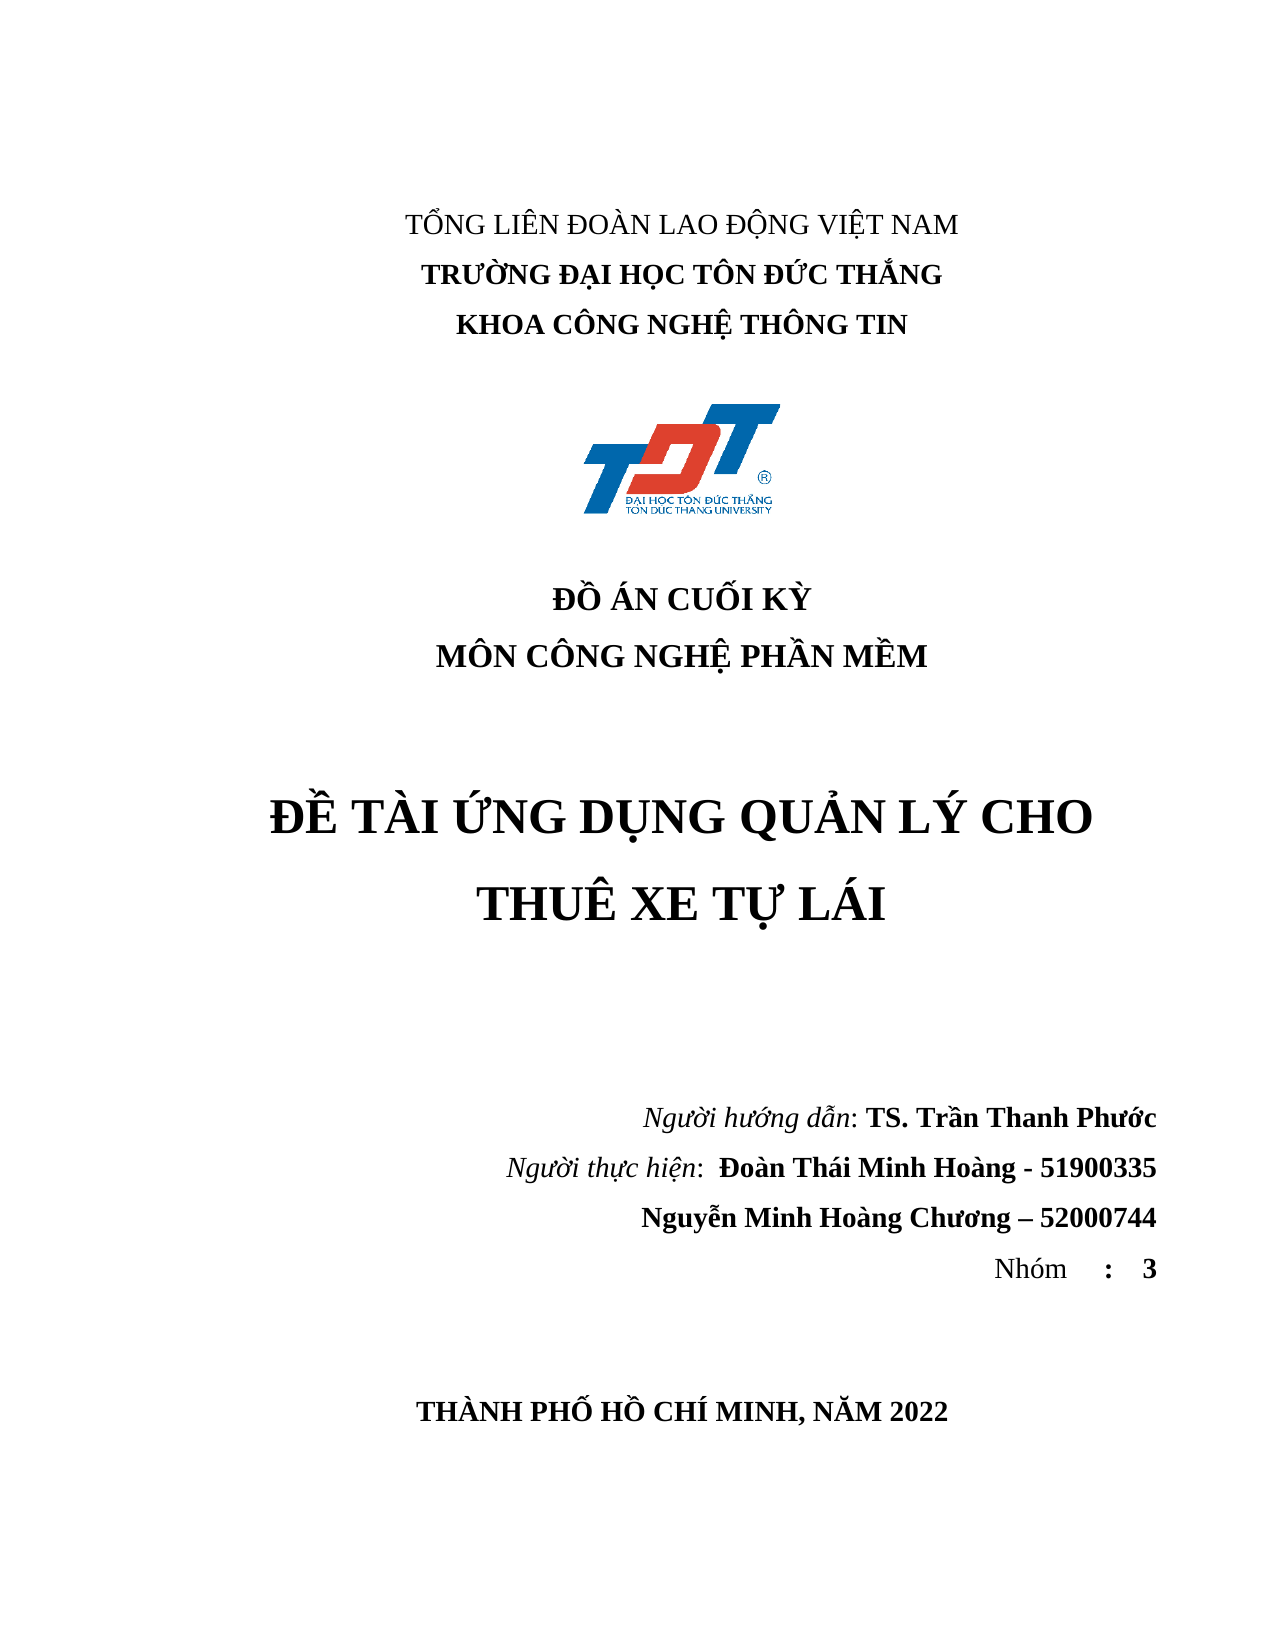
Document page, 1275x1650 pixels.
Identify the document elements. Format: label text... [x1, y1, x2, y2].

text TỔNG LIÊN ĐOÀN LAO ĐỘNG VIỆT [207, 207, 1157, 240]
picture [583, 404, 781, 514]
text ĐỀ TÀI ỨNG DỤNG QUẢN LÝ CHO THUÊ XE TỰ LÁI [207, 787, 1157, 931]
text MÔN CÔNG NGHỆ PHẦN MỀM [207, 636, 1157, 675]
text Nguyễn Minh Hoàng Chương – 52000744 [207, 1200, 1157, 1234]
text Người hướng dẫn: TS. Trần Thanh Phước [207, 1100, 1157, 1133]
text ĐỒ ÁN CUỐI KỲ [207, 579, 1157, 617]
text THÀNH PHỐ HỒ CHÍ MINH, NĂM 2022 [207, 1394, 1157, 1428]
text Người thực hiện: Đoàn Thái Minh Hoàng - 51900335 [207, 1150, 1157, 1184]
text Nhóm : 3 [207, 1251, 1157, 1284]
text TRƯỜNG ĐẠI HỌC TÔN ĐỨC THẮNG [207, 257, 1157, 291]
text KHOA CÔNG NGHỆ THÔNG TIN [207, 307, 1157, 341]
